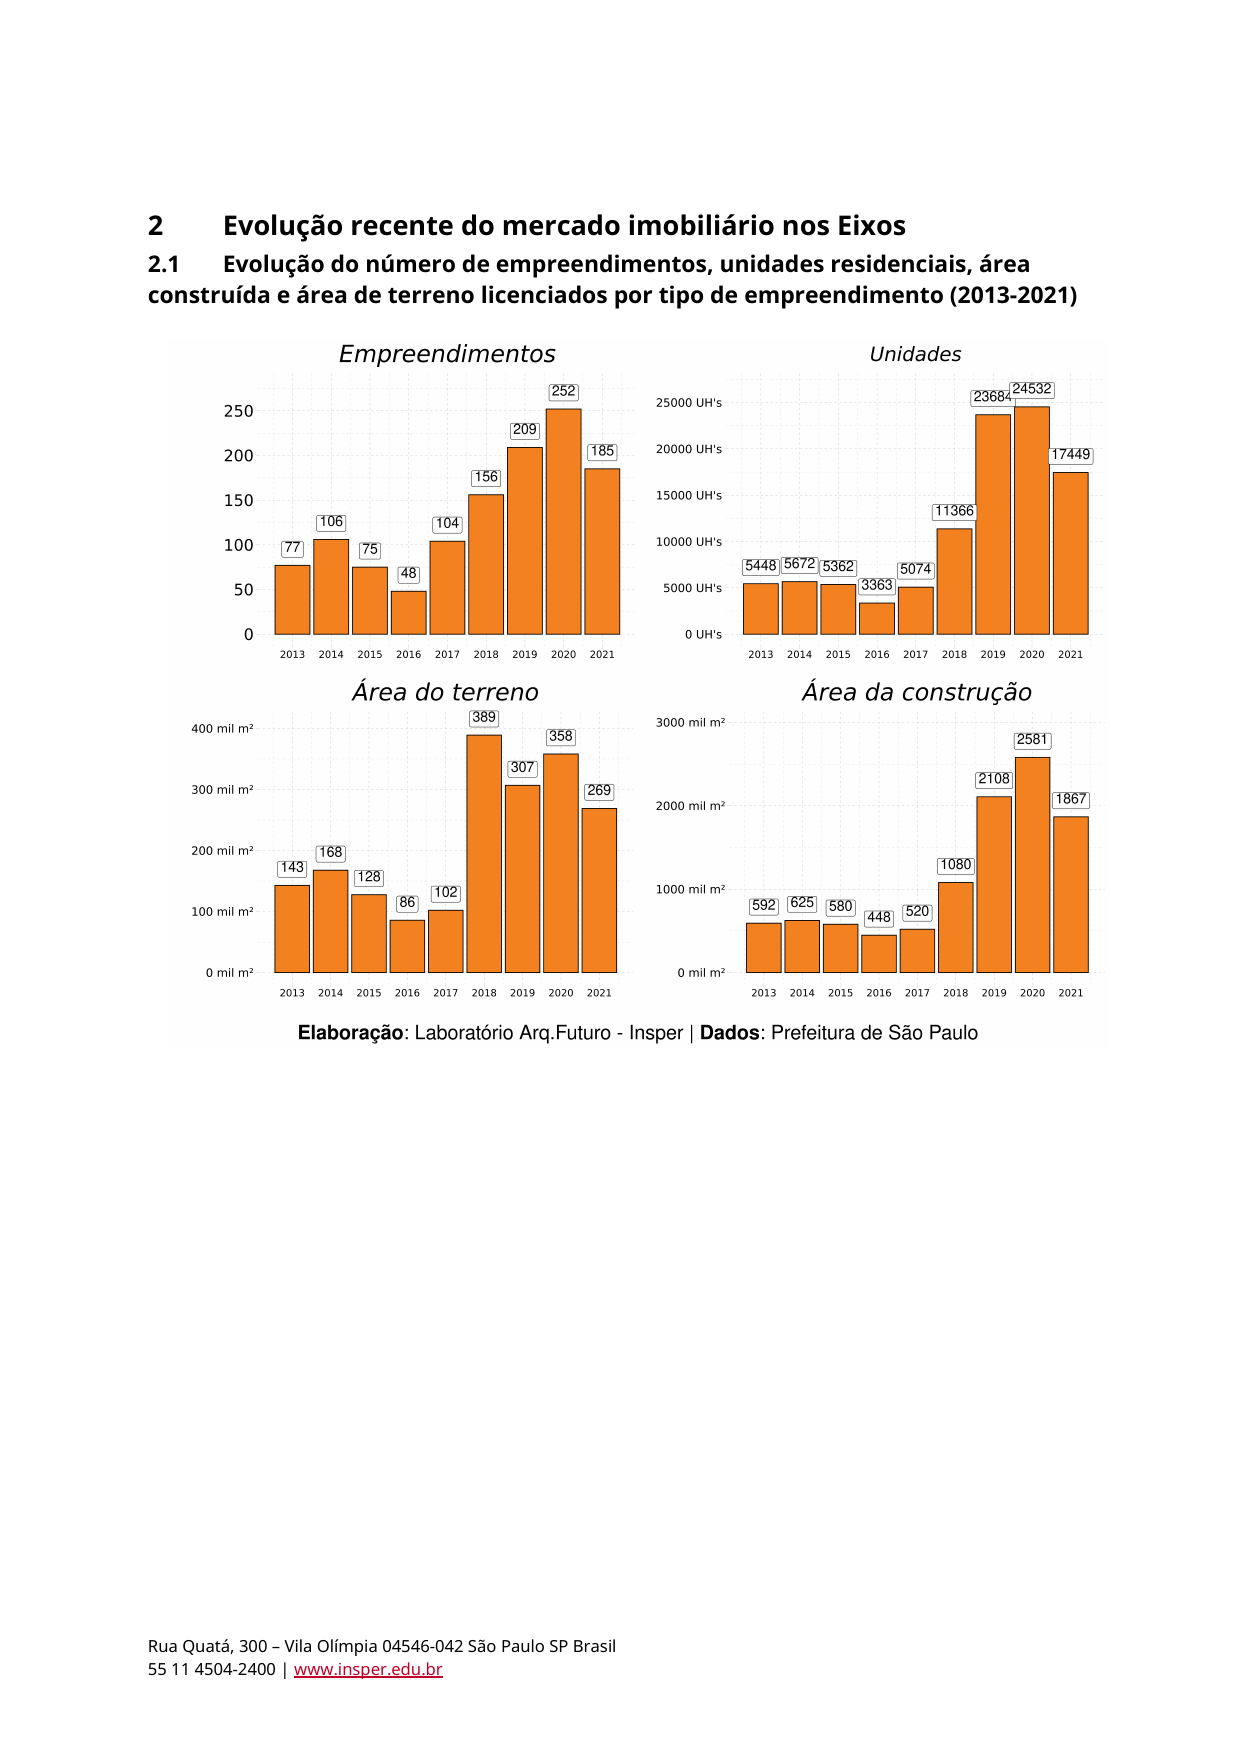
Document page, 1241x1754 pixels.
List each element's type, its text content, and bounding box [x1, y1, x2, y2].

subtitle 2.1 Evolução do número de empreendimentos, unidades residenciais, área construída e área de terreno licenciados por tipo de empreendimento (2013-2021) [148, 248, 1093, 310]
subtitle 2 Evolução recente do mercado imobiliário nos Eixos [148, 207, 1093, 244]
